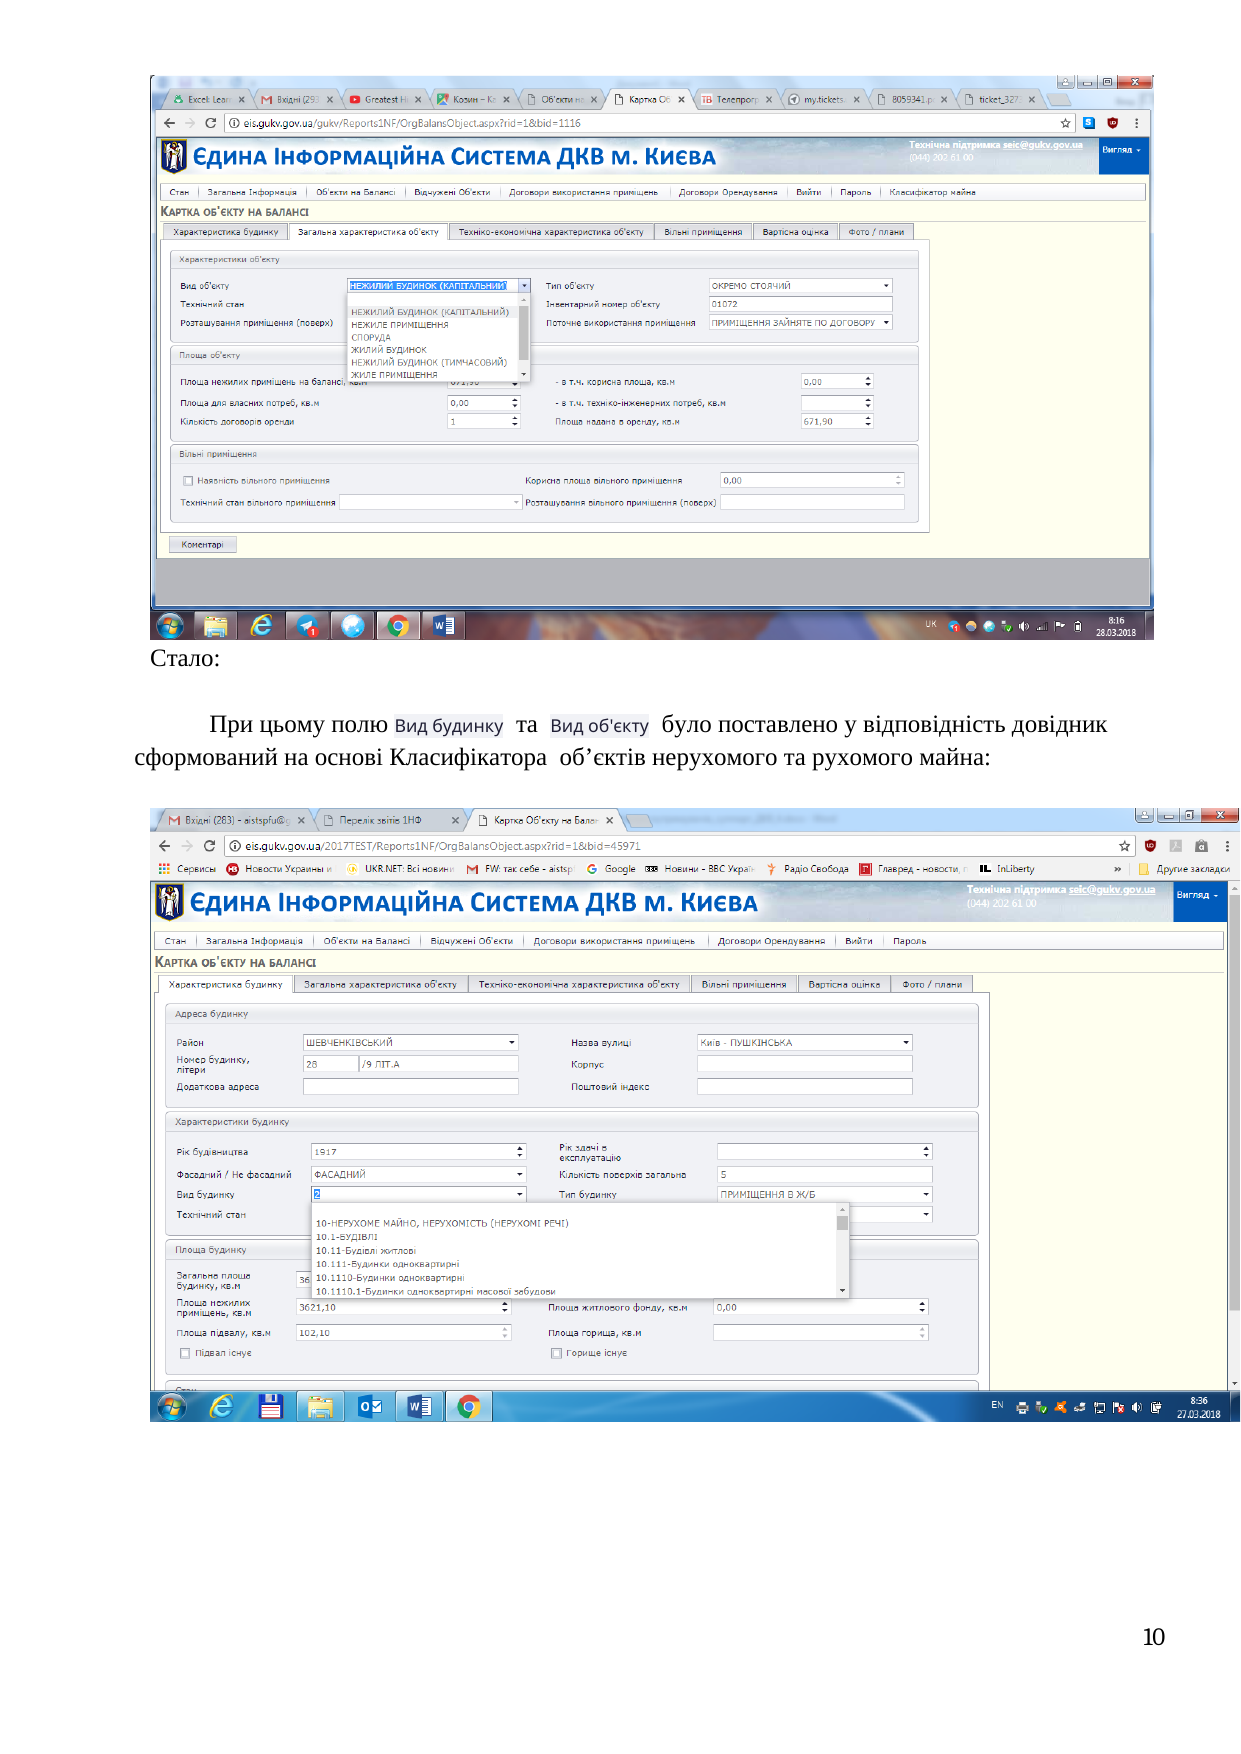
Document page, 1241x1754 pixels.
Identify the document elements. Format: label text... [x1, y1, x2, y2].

picture [150, 75, 1154, 640]
list Стало: [75, 643, 1165, 672]
list При цьому полю Вид будинку та Вид об'єкту було поставлено у відповідність довідник сформований на основі Класифікатора об’єктів нерухомого та рухомого майна: [134, 709, 1165, 771]
picture [150, 808, 1241, 1422]
